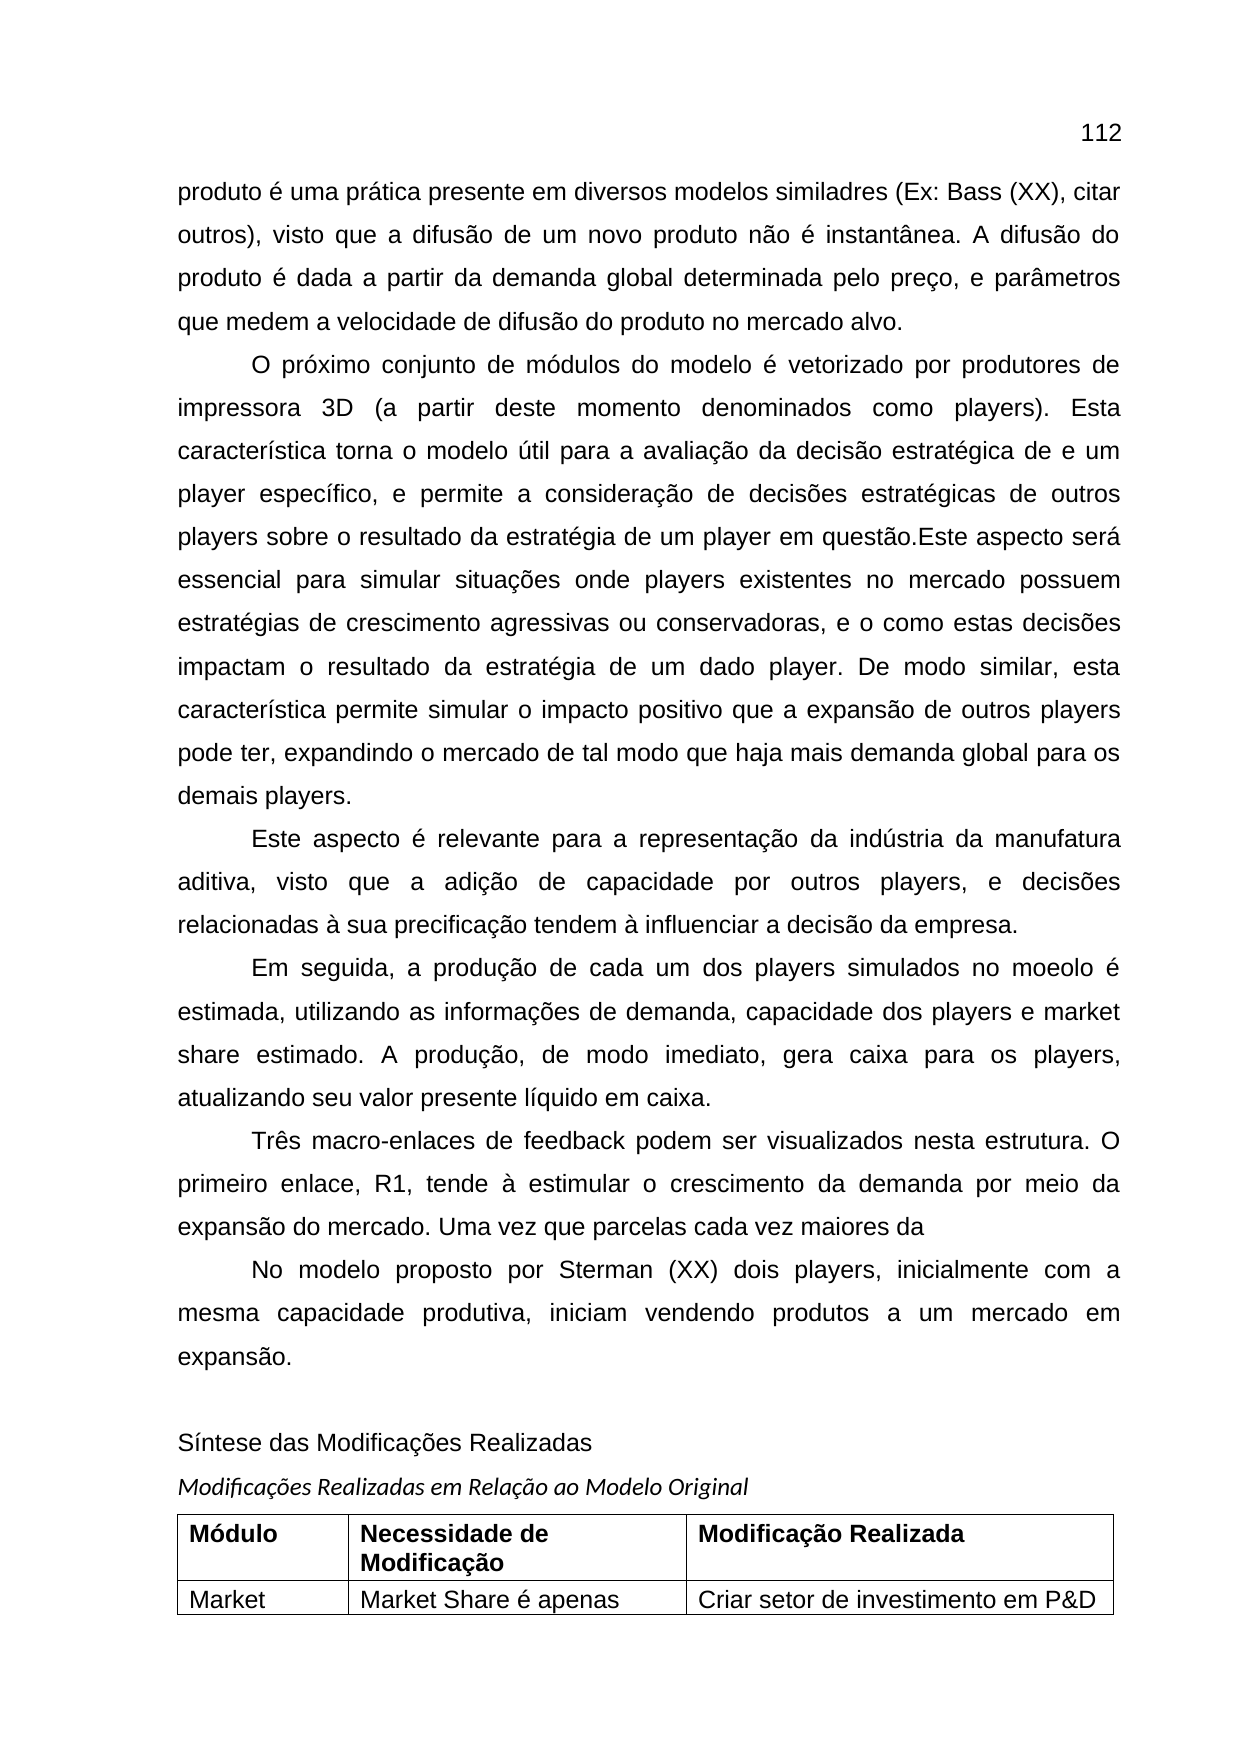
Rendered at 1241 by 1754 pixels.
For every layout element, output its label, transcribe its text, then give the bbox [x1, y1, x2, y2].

table_header Módulo [178, 1515, 348, 1580]
text Síntese das Modificações Realizadas [177, 1428, 1122, 1457]
text O próximo conjunto de módulos do modelo é vetorizado por produtores de impressora 3D (a partir deste momento denominados como players). Esta característica torna o modelo útil para a avaliação da decisão estratégica de e um player específico, e permite a consideração de decisões estratégicas de outros players sobre o resultado da estratégia de um player em questão.Este aspecto será essencial para simular situações onde players existentes no mercado possuem estratégias de crescimento agressivas ou conservadoras, e o como estas decisões impactam o resultado da estratégia de um dado player. De modo similar, esta característica permite simular o impacto positivo que a expansão de outros players pode ter, expandindo o mercado de tal modo que haja mais demanda global para os demais players. [177, 350, 1122, 810]
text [177, 177, 1122, 335]
text Modificações Realizadas em Relação ao Modelo Original [177, 1471, 1122, 1501]
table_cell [349, 1581, 686, 1613]
text Três macro-enlaces de feedback podem ser visualizados nesta estrutura. O primeiro enlace, R1, tende à estimular o crescimento da demanda por meio da expansão do mercado. Uma vez que parcelas cada vez maiores da [177, 1126, 1122, 1241]
table_header Modificação Realizada [687, 1515, 1113, 1580]
text No modelo proposto por Sterman (XX) dois players, inicialmente com a mesma capacidade produtiva, iniciam vendendo produtos a um mercado em expansão. [177, 1255, 1122, 1370]
table_cell Market Share [178, 1581, 348, 1613]
table_header Necessidade de Modificação [349, 1515, 686, 1580]
text Em seguida, a produção de cada um dos players simulados no moeolo é estimada, utilizando as informações de demanda, capacidade dos players e market share estimado. A produção, de modo imediato, gera caixa para os players, atualizando seu valor presente líquido em caixa. [177, 953, 1122, 1112]
text Este aspecto é relevante para a representação da indústria da manufatura aditiva, visto que a adição de capacidade por outros players, e decisões relacionadas à sua precificação tendem à influenciar a decisão da empresa. [177, 824, 1122, 939]
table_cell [687, 1581, 1113, 1613]
